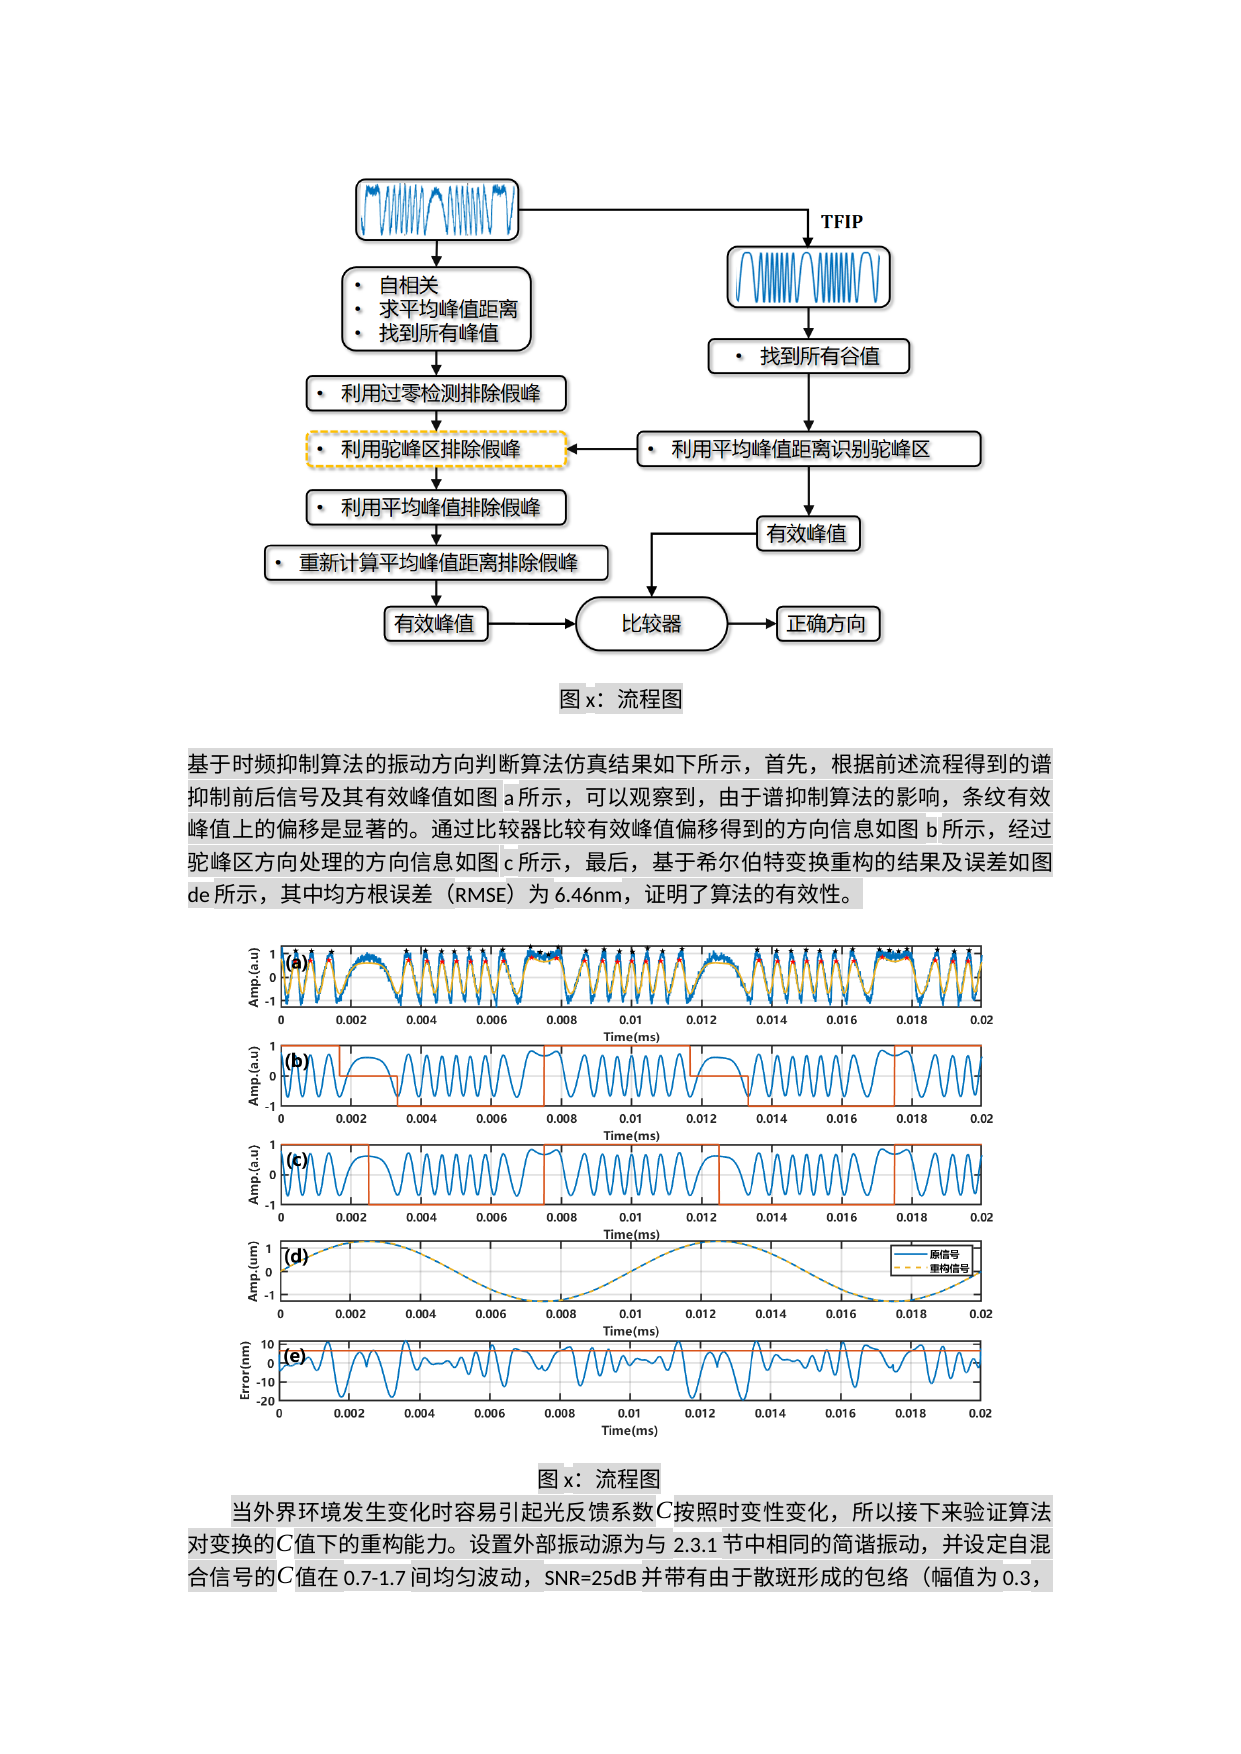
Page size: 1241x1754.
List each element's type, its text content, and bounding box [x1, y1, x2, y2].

list 基于时频抑制算法的振动方向判断算法仿真结果如下所示，首先，根据前述流程得到的谱抑制前后信号及其有效峰值如图a所示，可以观察到，由于谱抑制算法的影响，条纹有效峰值上的偏移是显著的。通过比较器比较有效峰值偏移得到的方向信息如图b所示，经过驼峰区方向处理的方向信息如图c所示，最后，基于希尔伯特变换重构的结果及误差如图de所示，其中均方根误差（RMSE）为6.46nm，证明了算法的有效性。 [187, 747, 1053, 909]
picture [243, 162, 997, 680]
list 图x：流程图 [494, 682, 1053, 714]
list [187, 1494, 1053, 1592]
picture [235, 942, 1005, 1447]
list 图x：流程图 [494, 1462, 1053, 1494]
